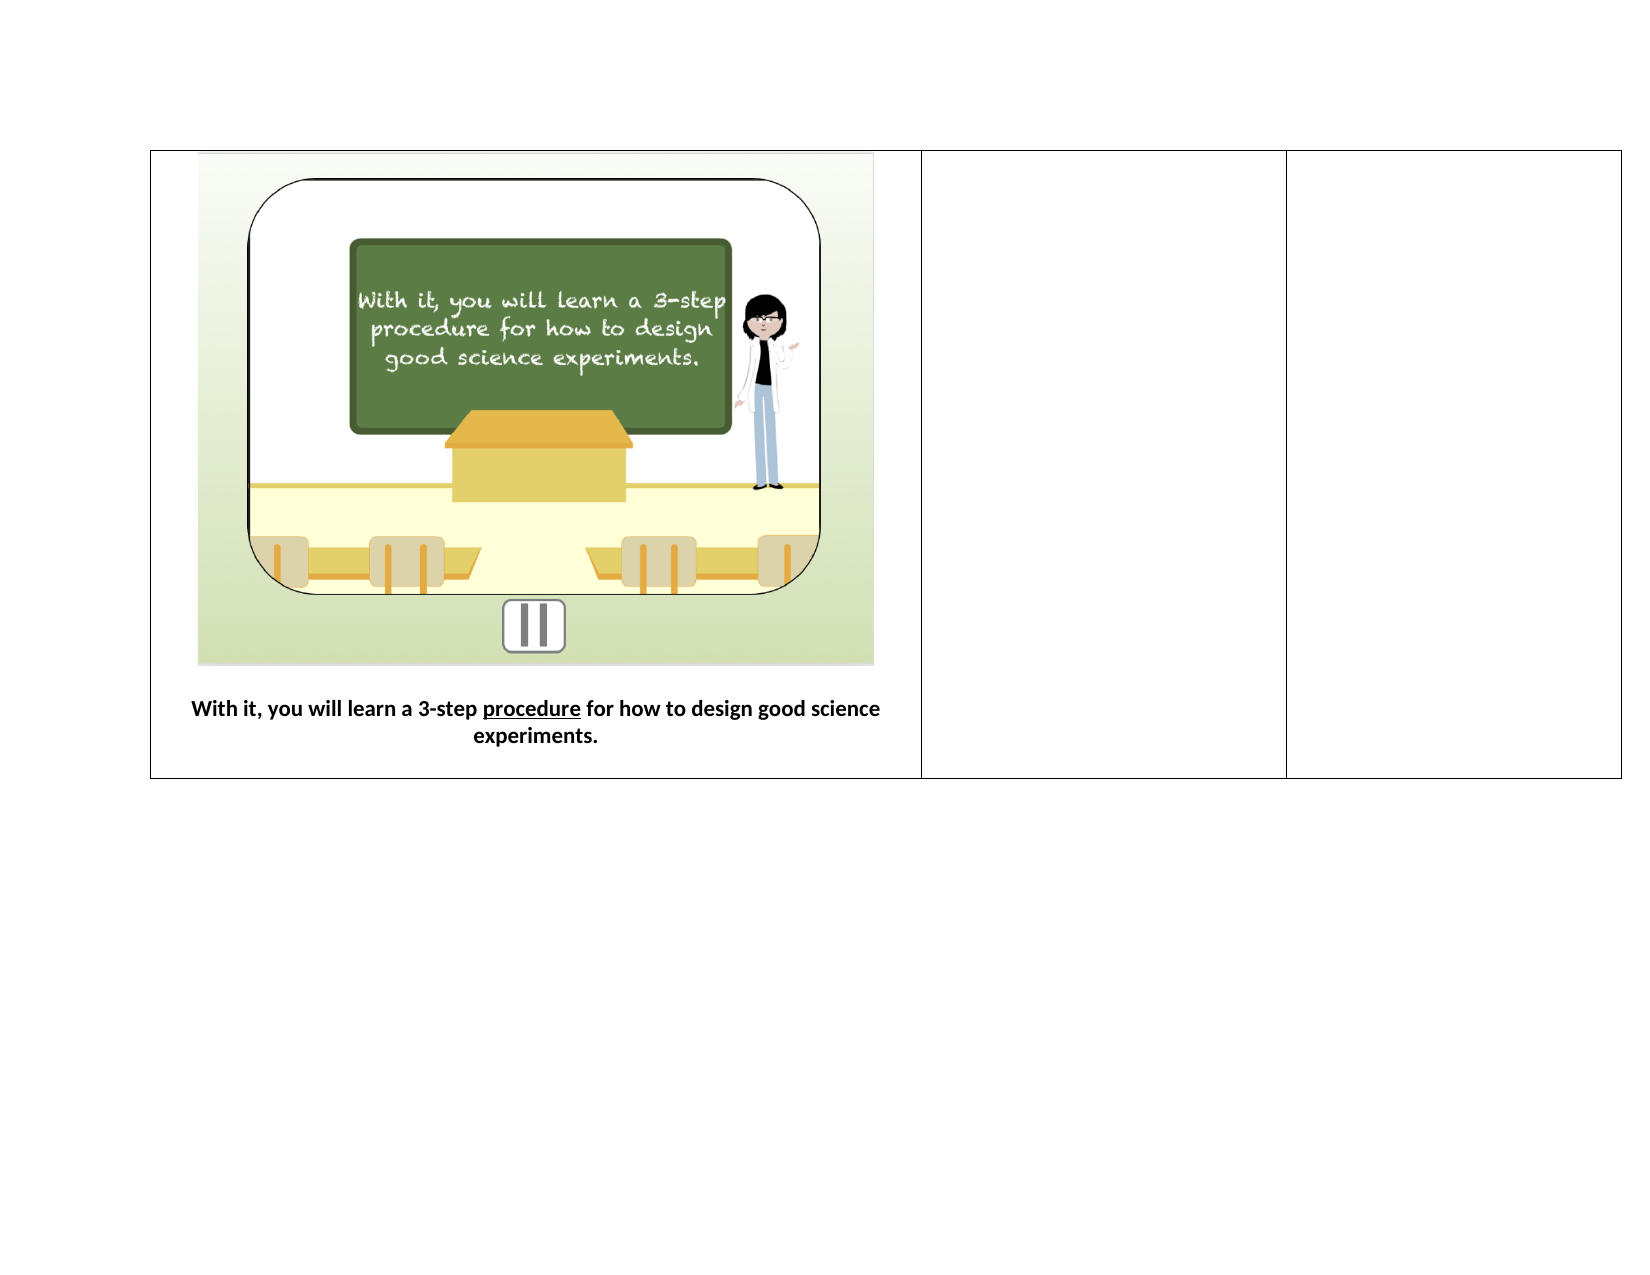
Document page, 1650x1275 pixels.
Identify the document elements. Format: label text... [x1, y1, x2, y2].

table_cell [1287, 151, 1621, 778]
table_cell [922, 151, 1286, 778]
picture [197, 151, 874, 666]
table_cell With it, you will learn a 3-step procedure for how to design good science experiments. [151, 151, 921, 778]
